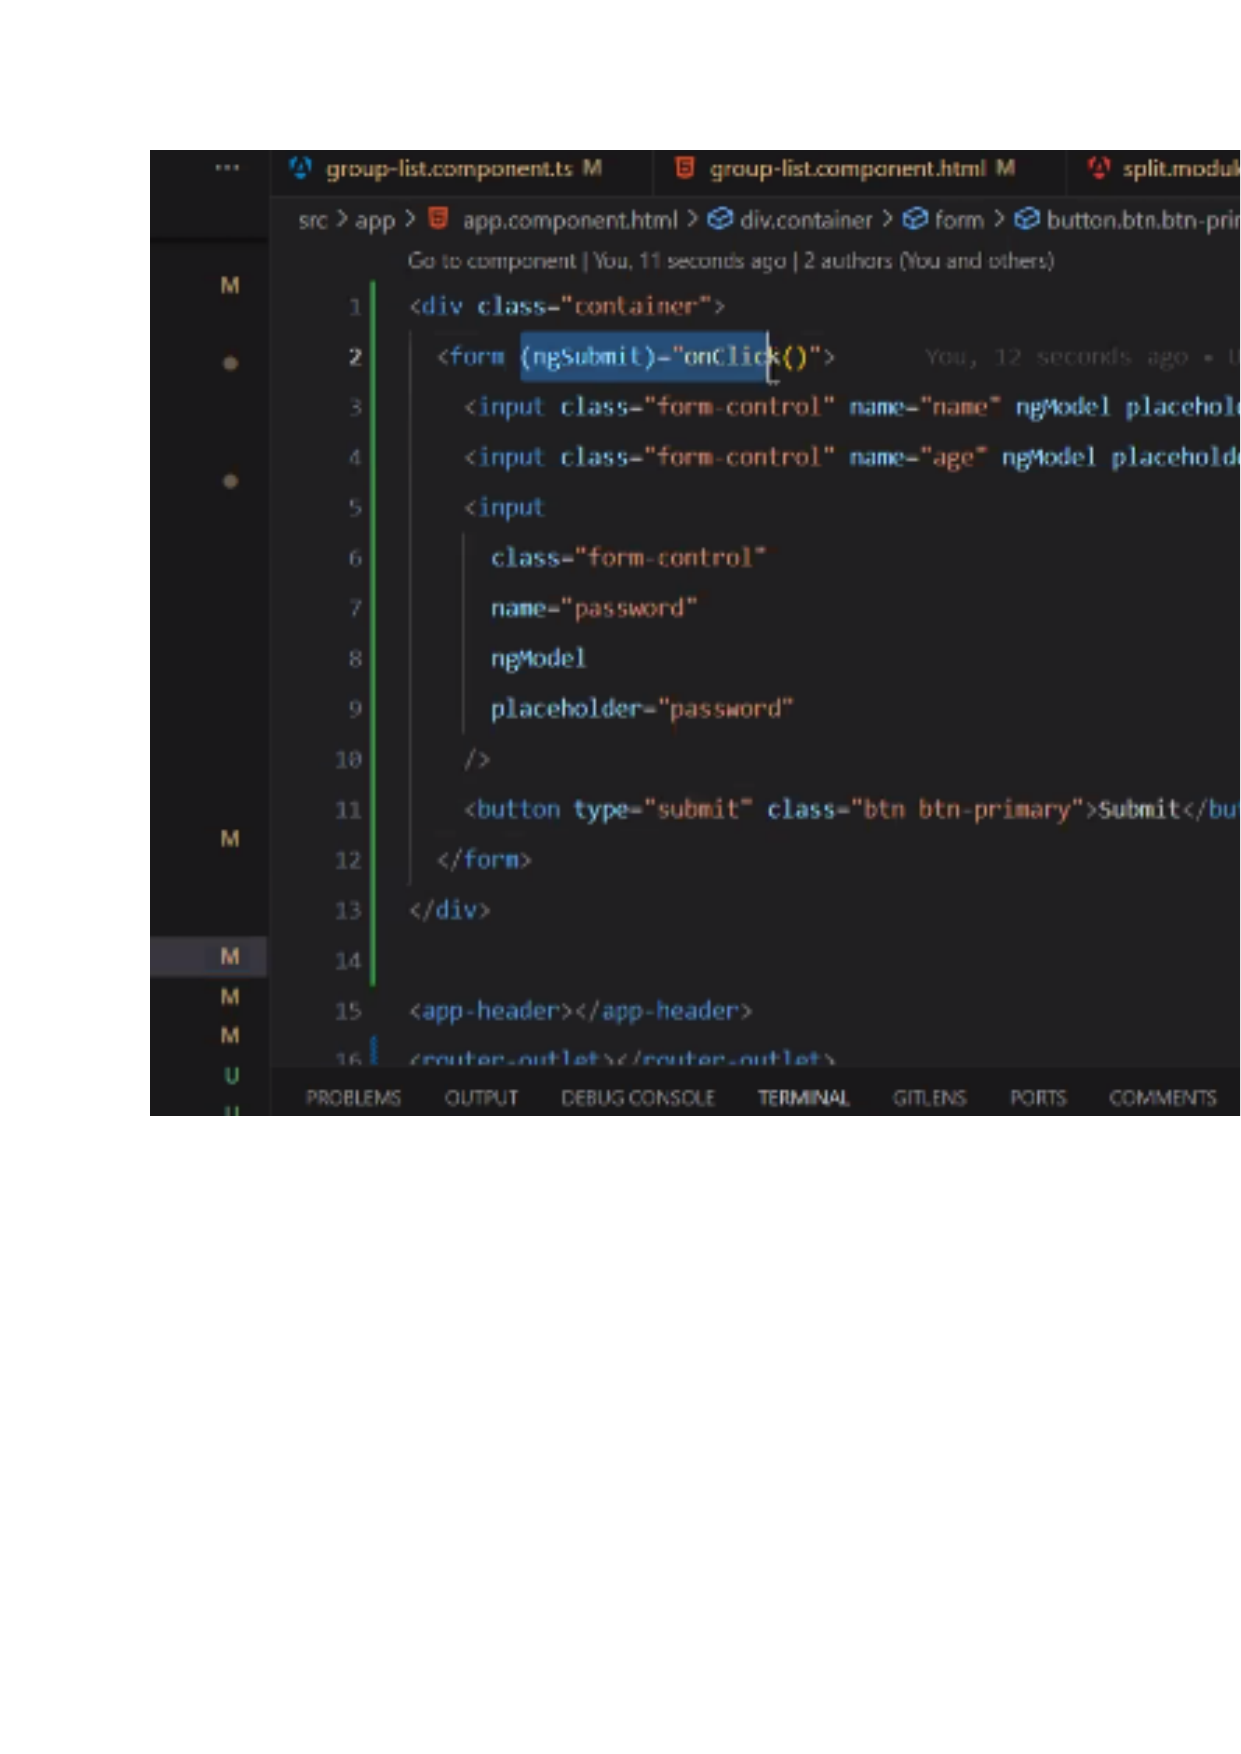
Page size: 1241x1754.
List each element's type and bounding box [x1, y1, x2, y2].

picture [150, 150, 1241, 1116]
